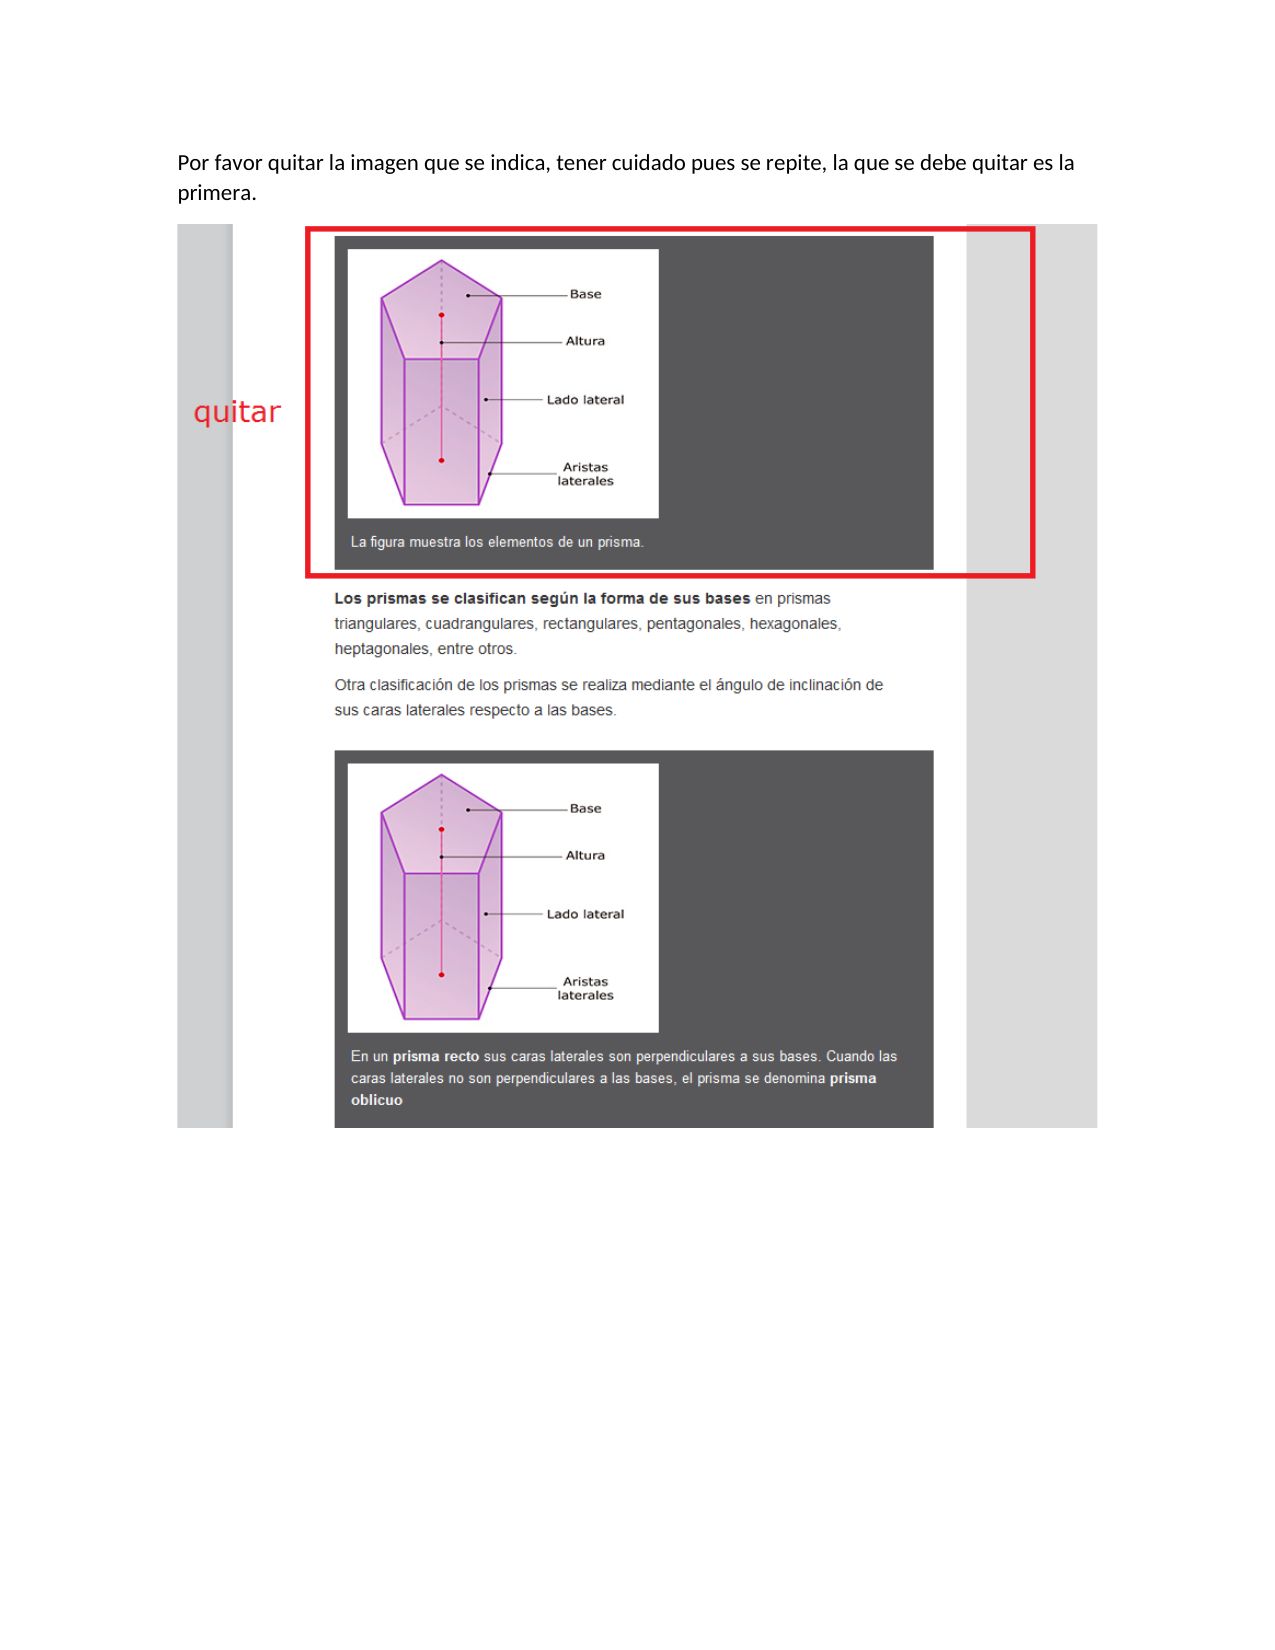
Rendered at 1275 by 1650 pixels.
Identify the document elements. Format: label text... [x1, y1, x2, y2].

picture [177, 224, 1098, 1128]
text Por favor quitar la imagen que se indica, tener cuidado pues se repite, la que se debe quitar es la primera. [177, 148, 1098, 206]
